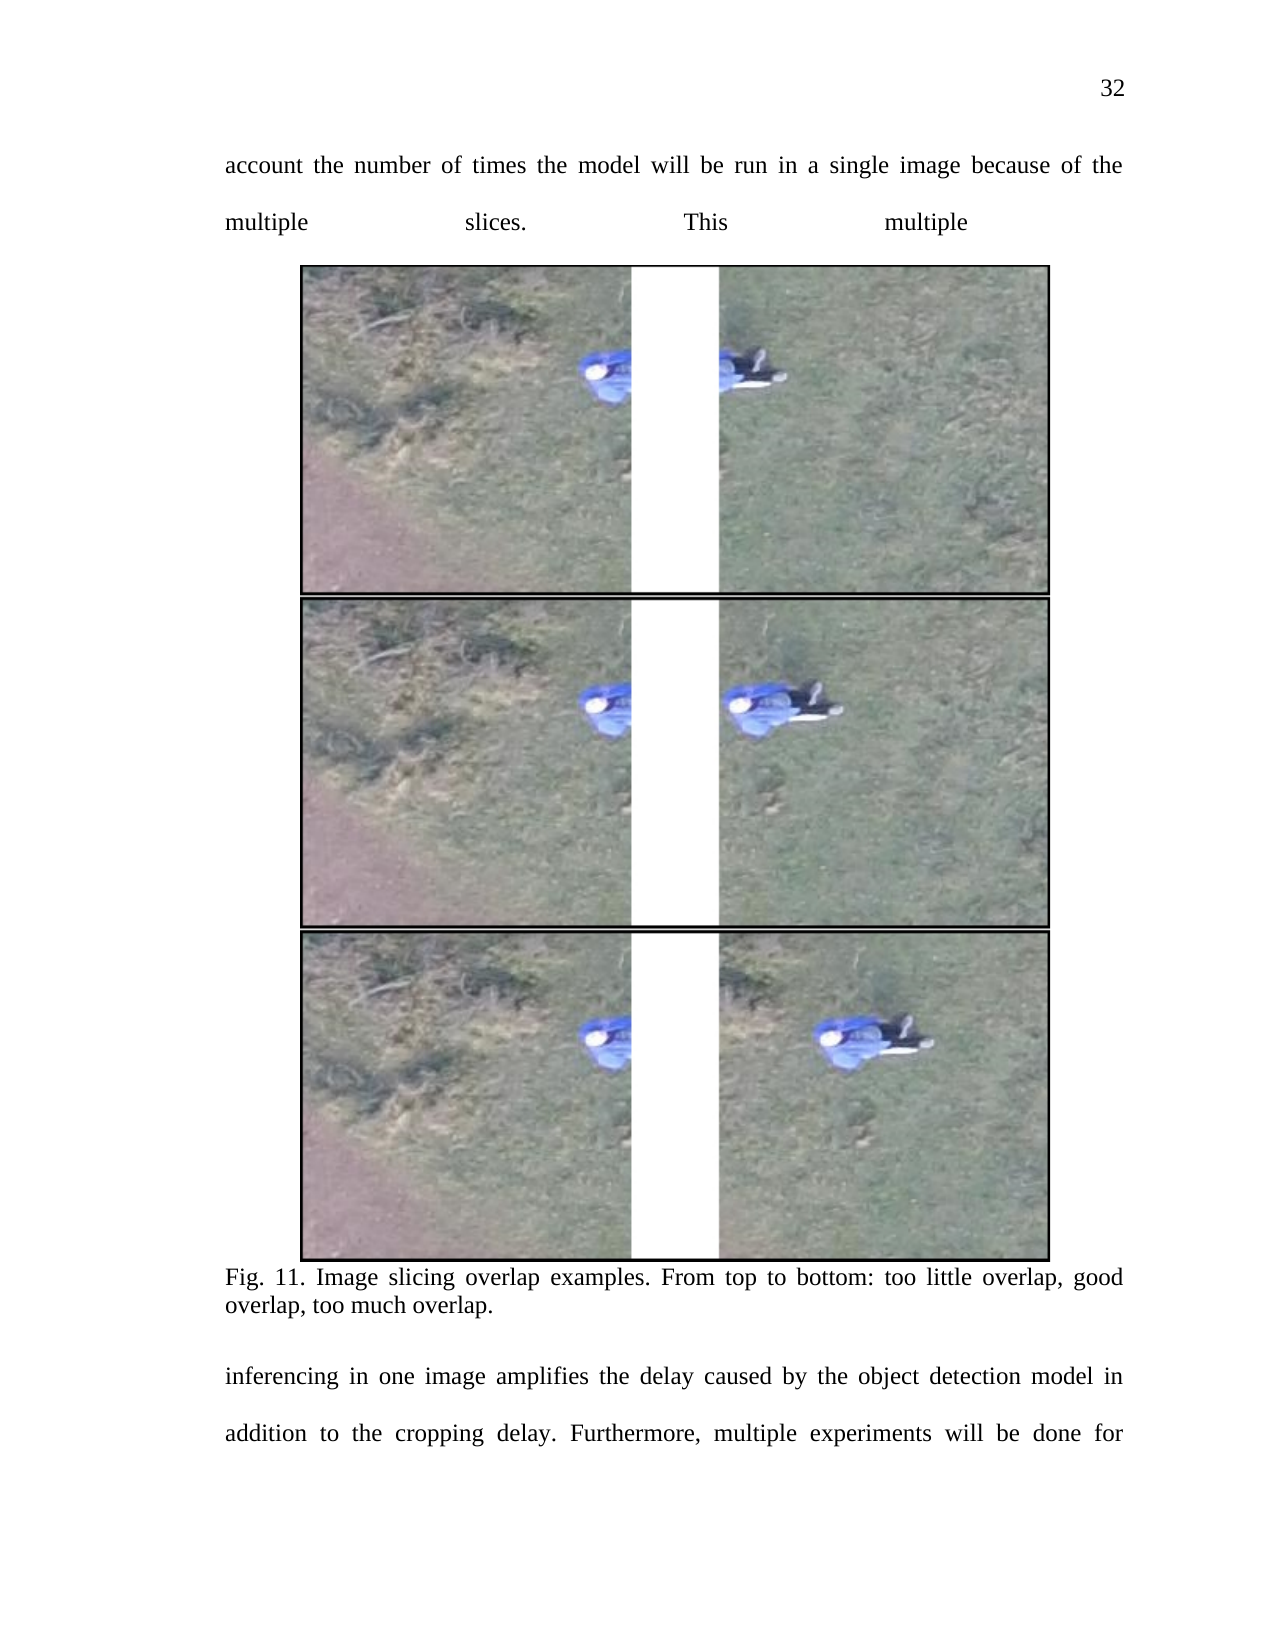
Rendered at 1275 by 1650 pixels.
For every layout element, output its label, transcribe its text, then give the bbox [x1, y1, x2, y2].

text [225, 1361, 1125, 1447]
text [225, 150, 1125, 236]
text Fig. 11. Image slicing overlap examples. From top to bottom: too little overlap, good overlap, too much overlap. [225, 1262, 1125, 1319]
picture [300, 265, 1050, 1262]
